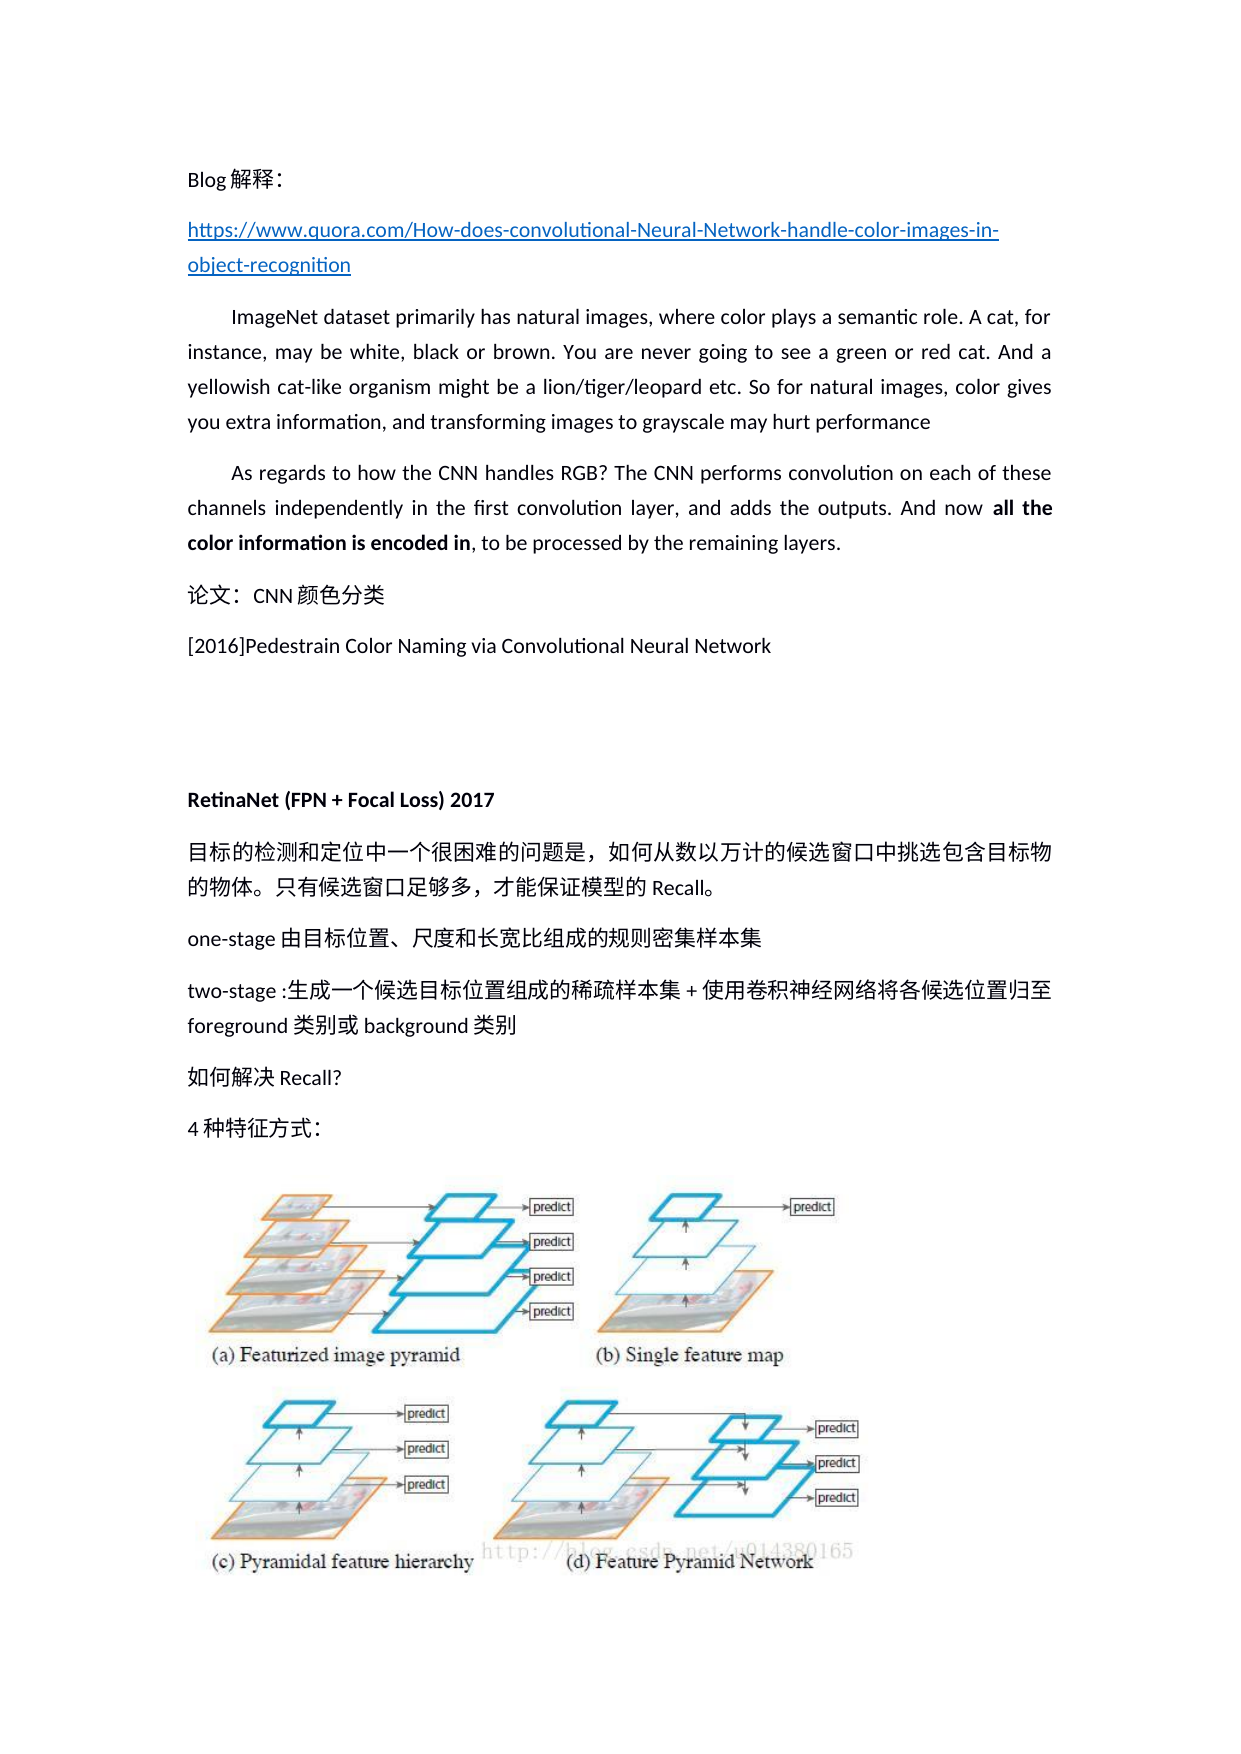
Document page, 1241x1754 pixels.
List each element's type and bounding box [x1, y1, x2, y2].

picture [187, 1162, 879, 1585]
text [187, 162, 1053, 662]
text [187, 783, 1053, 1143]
